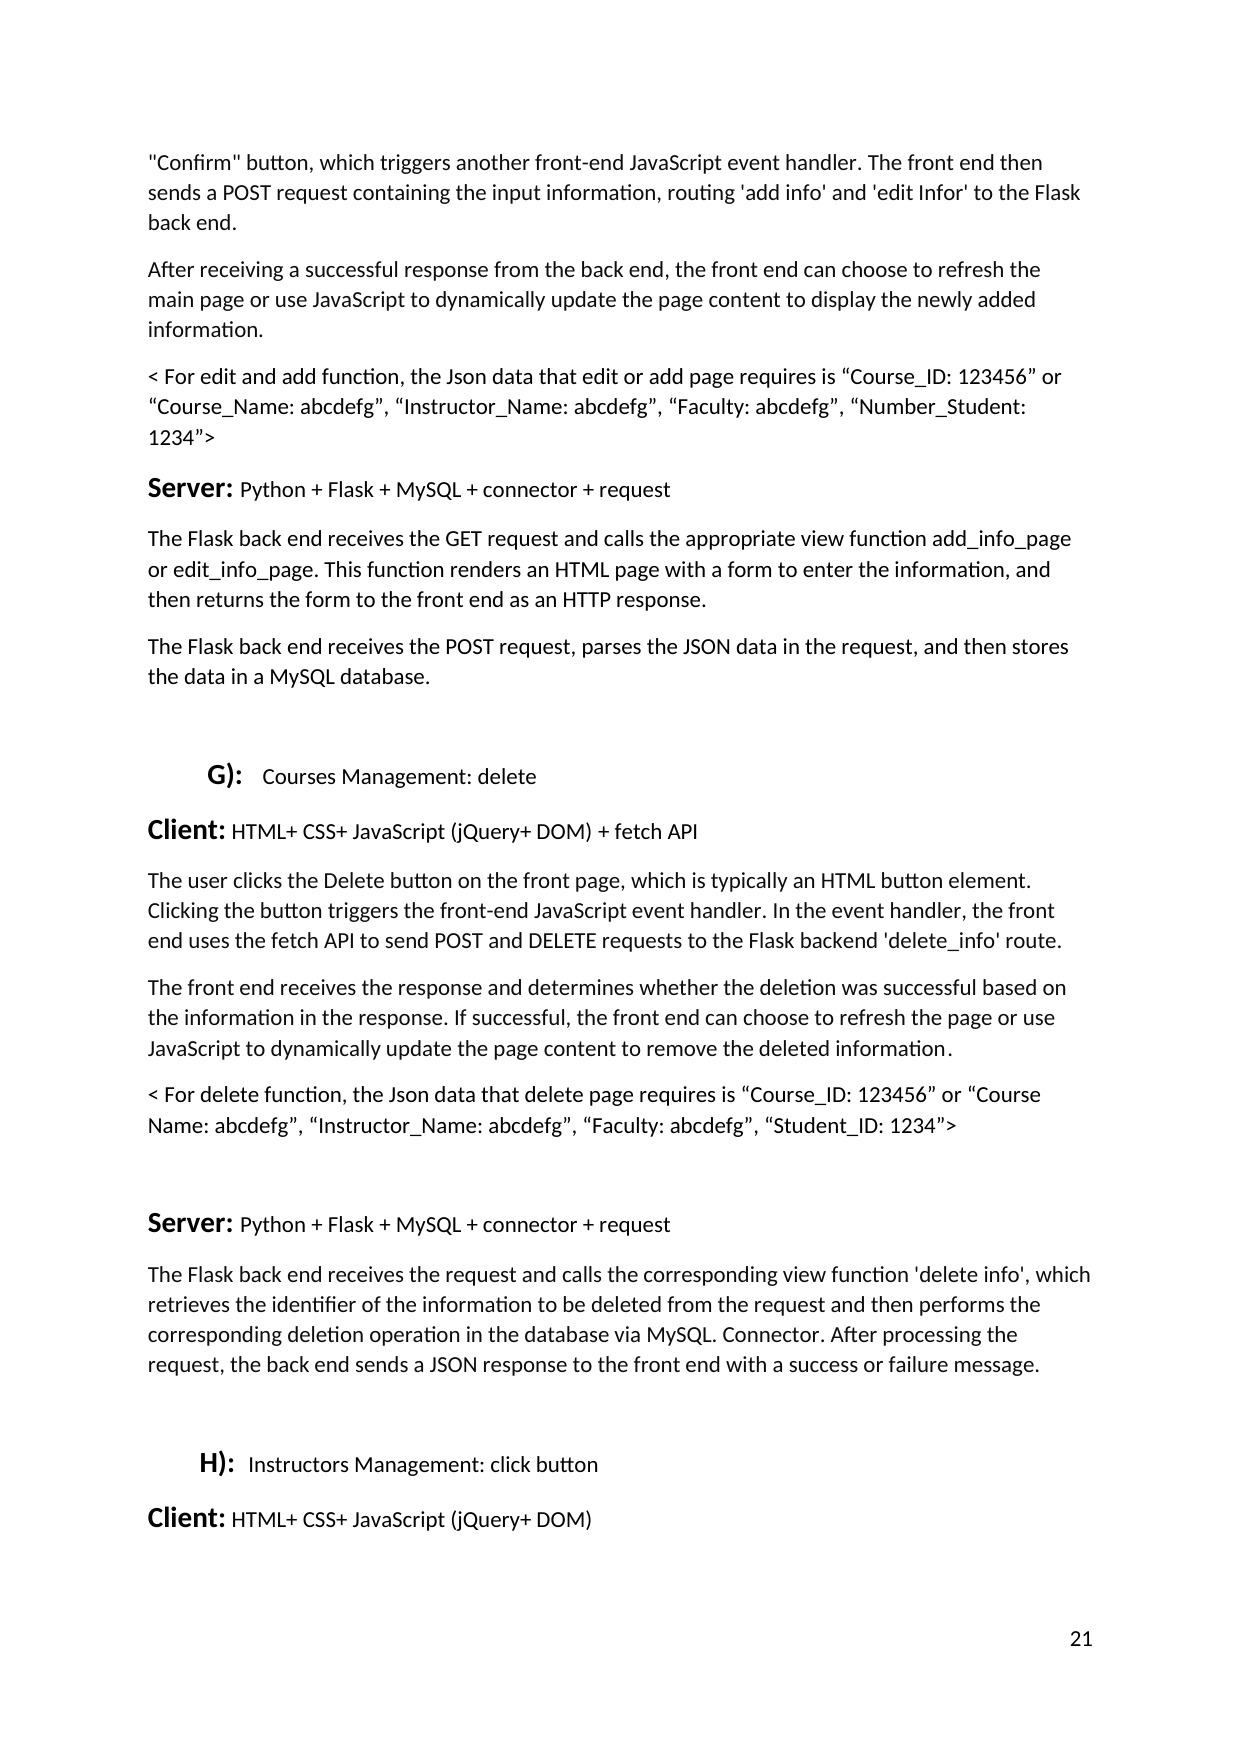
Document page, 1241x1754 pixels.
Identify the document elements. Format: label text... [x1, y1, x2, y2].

text < For delete function, the Json data that delete page requires is “Course_ID: 123456” or “Course Name: abcdefg”, “Instructor_Name: abcdefg”, “Faculty: abcdefg”, “Student_ID: 1234”> [148, 1081, 1093, 1139]
text The Flask back end receives the POST request, parses the JSON data in the request, and then stores the data in a MySQL database. [148, 632, 1093, 690]
text H): Instructors Management: click button [148, 1444, 1093, 1480]
text Client: HTML+ CSS+ JavaScript (jQuery+ DOM) [148, 1499, 1093, 1535]
text Server: Python + Flask + MySQL + connector + request [148, 469, 1093, 505]
text < For edit and add function, the Json data that edit or add page requires is “Course_ID: 123456” or “Course_Name: abcdefg”, “Instructor_Name: abcdefg”, “Faculty: abcdefg”, “Number_Student: 1234”> [148, 362, 1093, 451]
text After receiving a successful response from the back end, the front end can choose to refresh the main page or use JavaScript to dynamically update the page content to display the newly added information. [148, 255, 1093, 343]
text The Flask back end receives the request and calls the corresponding view function 'delete info', which retrieves the identifier of the information to be deleted from the request and then performs the corresponding deletion operation in the database via MySQL. Connector. After processing the request, the back end sends a JSON response to the front end with a success or failure message. [148, 1260, 1093, 1378]
text Client: HTML+ CSS+ JavaScript (jQuery+ DOM) + fetch API [148, 811, 1093, 847]
text G): Courses Management: delete [148, 756, 1093, 791]
text The Flask back end receives the GET request and calls the appropriate view function add_info_page or edit_info_page. This function renders an HTML page with a form to enter the information, and then returns the form to the front end as an HTTP response. [148, 524, 1093, 613]
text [148, 148, 1093, 236]
text The front end receives the response and determines whether the deletion was successful based on the information in the response. If successful, the front end can choose to refresh the page or use JavaScript to dynamically update the page content to remove the deleted information. [148, 973, 1093, 1062]
text The user clicks the Delete button on the front page, which is typically an HTML button element. Clicking the button triggers the front-end JavaScript event handler. In the event handler, the front end uses the fetch API to send POST and DELETE requests to the Flask backend 'delete_info' route. [148, 866, 1093, 954]
text Server: Python + Flask + MySQL + connector + request [148, 1204, 1093, 1240]
